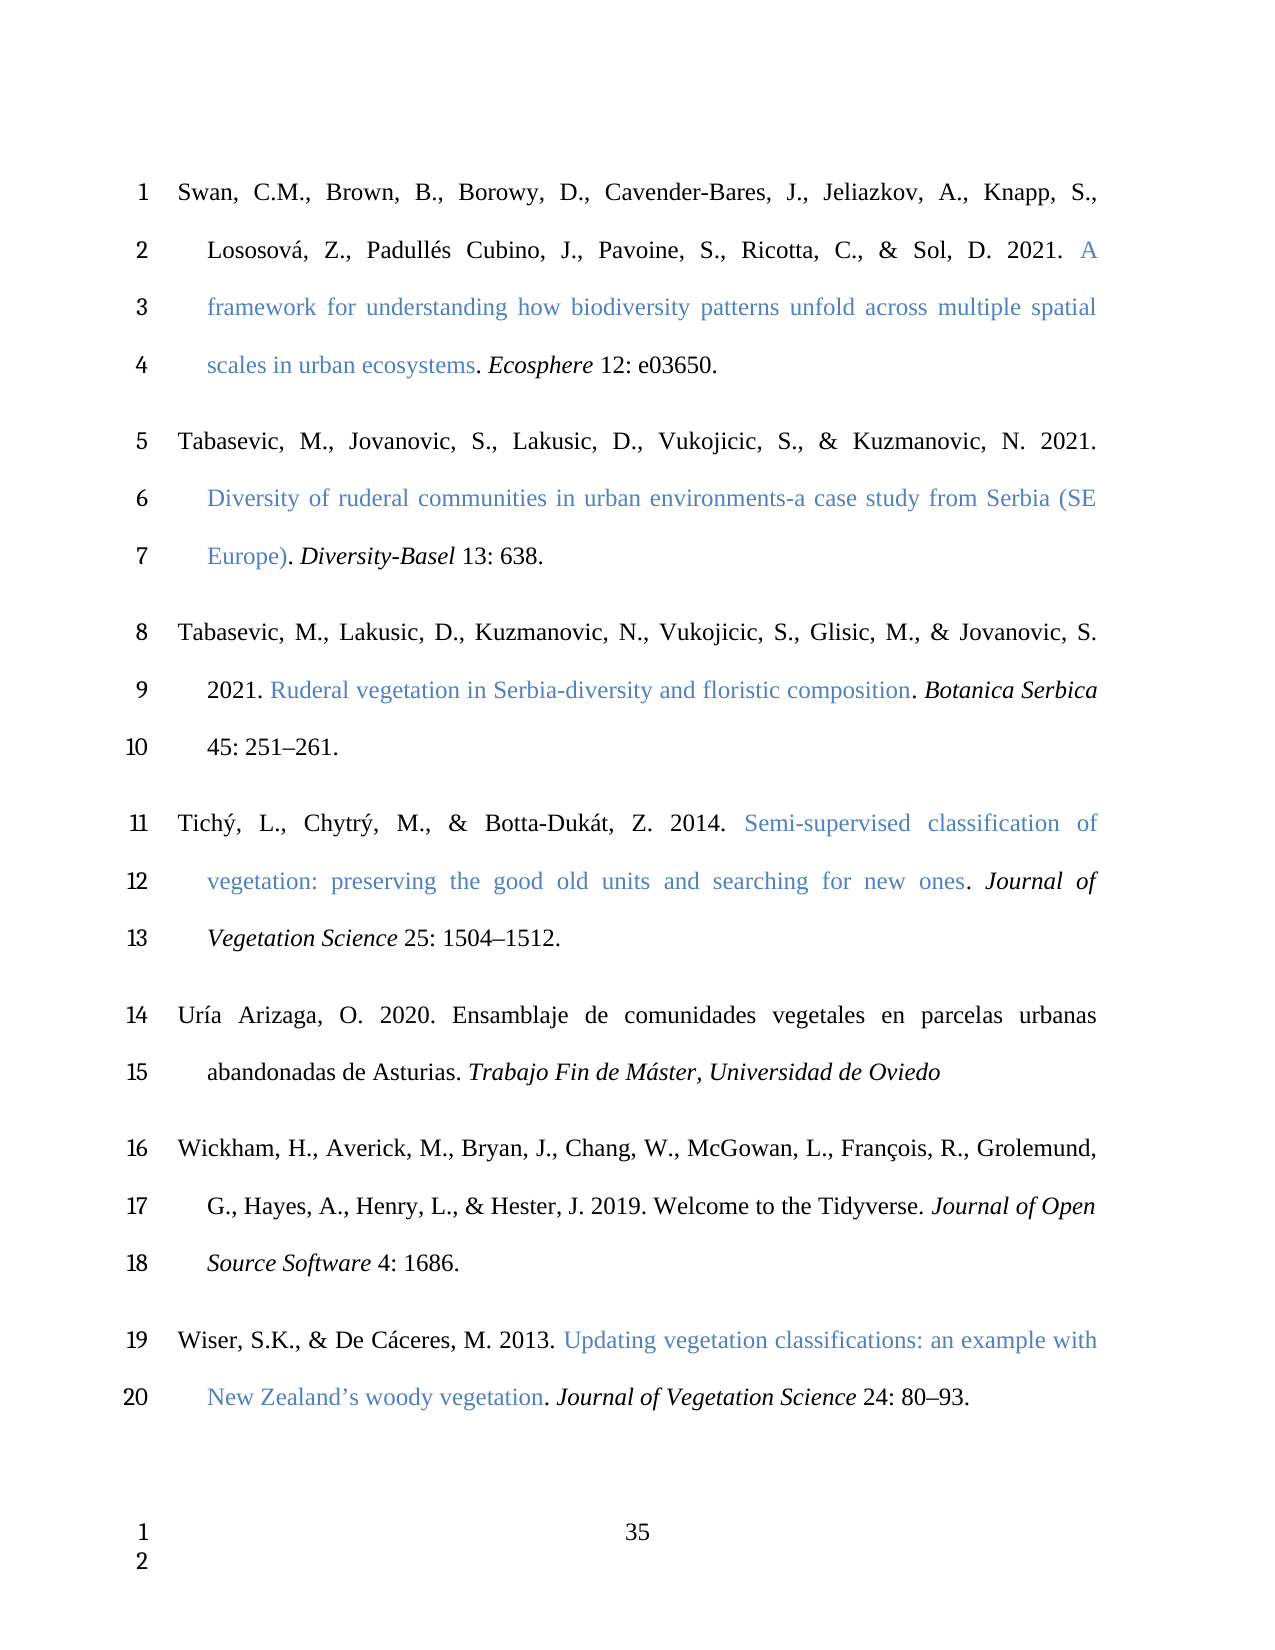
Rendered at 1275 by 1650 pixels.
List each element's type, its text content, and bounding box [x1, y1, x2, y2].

text Tichý, L., Chytrý, M., & Botta-Dukát, Z. 2014. Semi-supervised classification of vegetation: preserving the good old units and searching for new ones. Journal of Vegetation Science 25: 1504–1512. [177, 808, 1098, 952]
text Wiser, S.K., & De Cáceres, M. 2013. Updating vegetation classifications: an example with New Zealand’s woody vegetation. Journal of Vegetation Science 24: 80–93. [177, 1325, 1098, 1411]
text Uría Arizaga, O. 2020. Ensamblaje de comunidades vegetales en parcelas urbanas abandonadas de Asturias. Trabajo Fin de Máster, Universidad de Oviedo [177, 1000, 1098, 1086]
text Wickham, H., Averick, M., Bryan, J., Chang, W., McGowan, L., François, R., Grolemund, G., Hayes, A., Henry, L., & Hester, J. 2019. Welcome to the Tidyverse. Journal of Open Source Software 4: 1686. [177, 1133, 1098, 1277]
text Tabasevic, M., Lakusic, D., Kuzmanovic, N., Vukojicic, S., Glisic, M., & Jovanovic, S. 2021. Ruderal vegetation in Serbia-diversity and floristic composition. Botanica Serbica 45: 251–261. [177, 617, 1098, 761]
text Swan, C.M., Brown, B., Borowy, D., Cavender-Bares, J., Jeliazkov, A., Knapp, S., Lososová, Z., Padullés Cubino, J., Pavoine, S., Ricotta, C., & Sol, D. 2021. A framework for understanding how biodiversity patterns unfold across multiple spatial scales in urban ecosystems. Ecosphere 12: e03650. [177, 177, 1098, 378]
text Tabasevic, M., Jovanovic, S., Lakusic, D., Vukojicic, S., & Kuzmanovic, N. 2021. Diversity of ruderal communities in urban environments-a case study from Serbia (SE Europe). Diversity-Basel 13: 638. [177, 426, 1098, 570]
